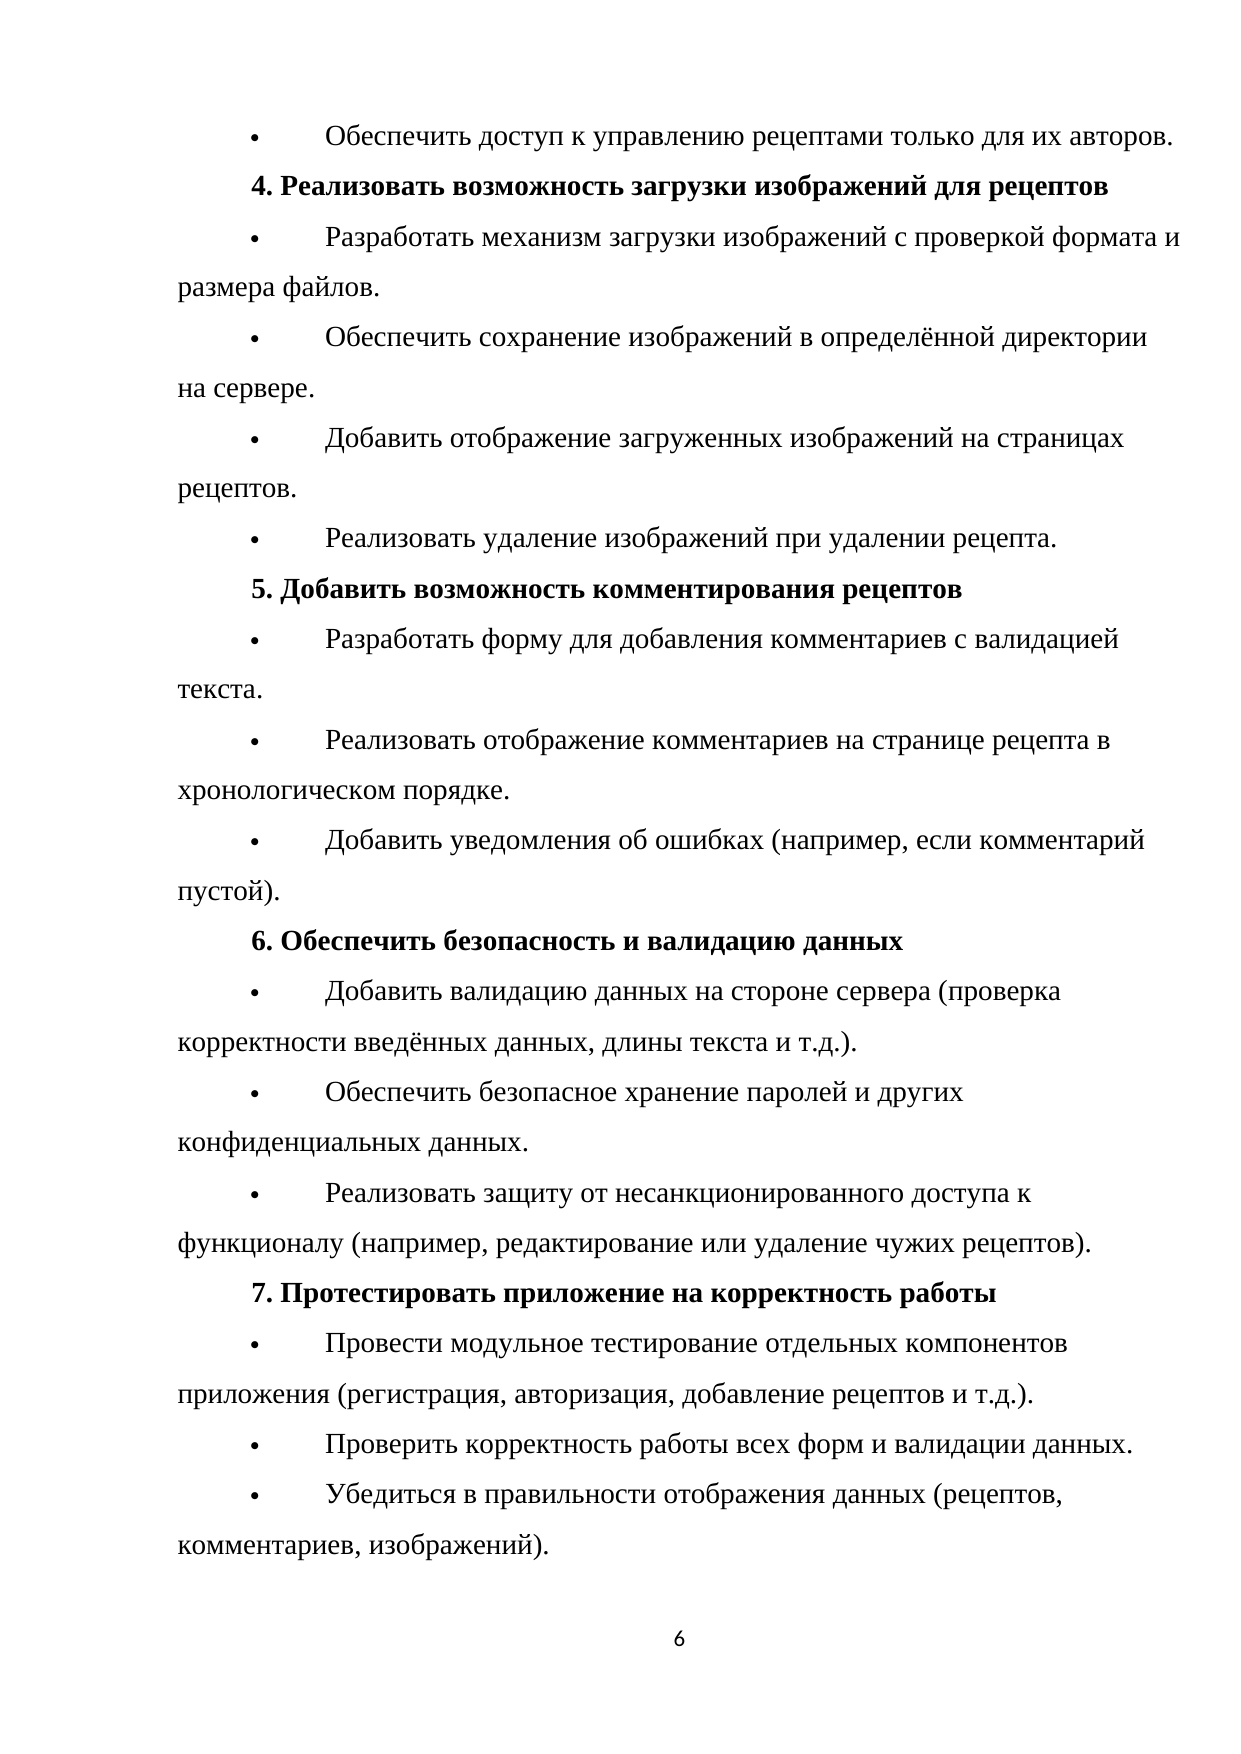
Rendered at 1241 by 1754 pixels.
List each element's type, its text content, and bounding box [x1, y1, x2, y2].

text 7. Протестировать приложение на корректность работы [177, 1275, 1181, 1309]
text 5. Добавить возможность комментирования рецептов [177, 571, 1181, 604]
list Реализовать отображение комментариев на странице рецепта в хронологическом порядке. [177, 722, 1181, 806]
list Добавить отображение загруженных изображений на страницах рецептов. [177, 420, 1181, 504]
list Разработать форму для добавления комментариев с валидацией текста. [177, 621, 1181, 705]
list Провести модульное тестирование отдельных компонентов приложения (регистрация, авторизация, добавление рецептов и т.д.). [177, 1326, 1181, 1409]
list Реализовать защиту от несанкционированного доступа к функционалу (например, редактирование или удаление чужих рецептов). [177, 1175, 1181, 1258]
list Добавить уведомления об ошибках (например, если комментарий пустой). [177, 822, 1181, 906]
list Обеспечить доступ к управлению рецептами только для их авторов. [177, 118, 1181, 152]
list Обеспечить сохранение изображений в определённой директории на сервере. [177, 319, 1181, 403]
list Разработать механизм загрузки изображений с проверкой формата и размера файлов. [177, 219, 1181, 303]
list Проверить корректность работы всех форм и валидации данных. [177, 1426, 1181, 1460]
list Реализовать удаление изображений при удалении рецепта. [177, 521, 1181, 554]
list Обеспечить безопасное хранение паролей и других конфиденциальных данных. [177, 1074, 1181, 1158]
text 6. Обеспечить безопасность и валидацию данных [177, 923, 1181, 957]
list Убедиться в правильности отображения данных (рецептов, комментариев, изображений). [177, 1477, 1181, 1560]
list Добавить валидацию данных на стороне сервера (проверка корректности введённых данных, длины текста и т.д.). [177, 973, 1181, 1057]
text 4. Реализовать возможность загрузки изображений для рецептов [177, 168, 1181, 202]
